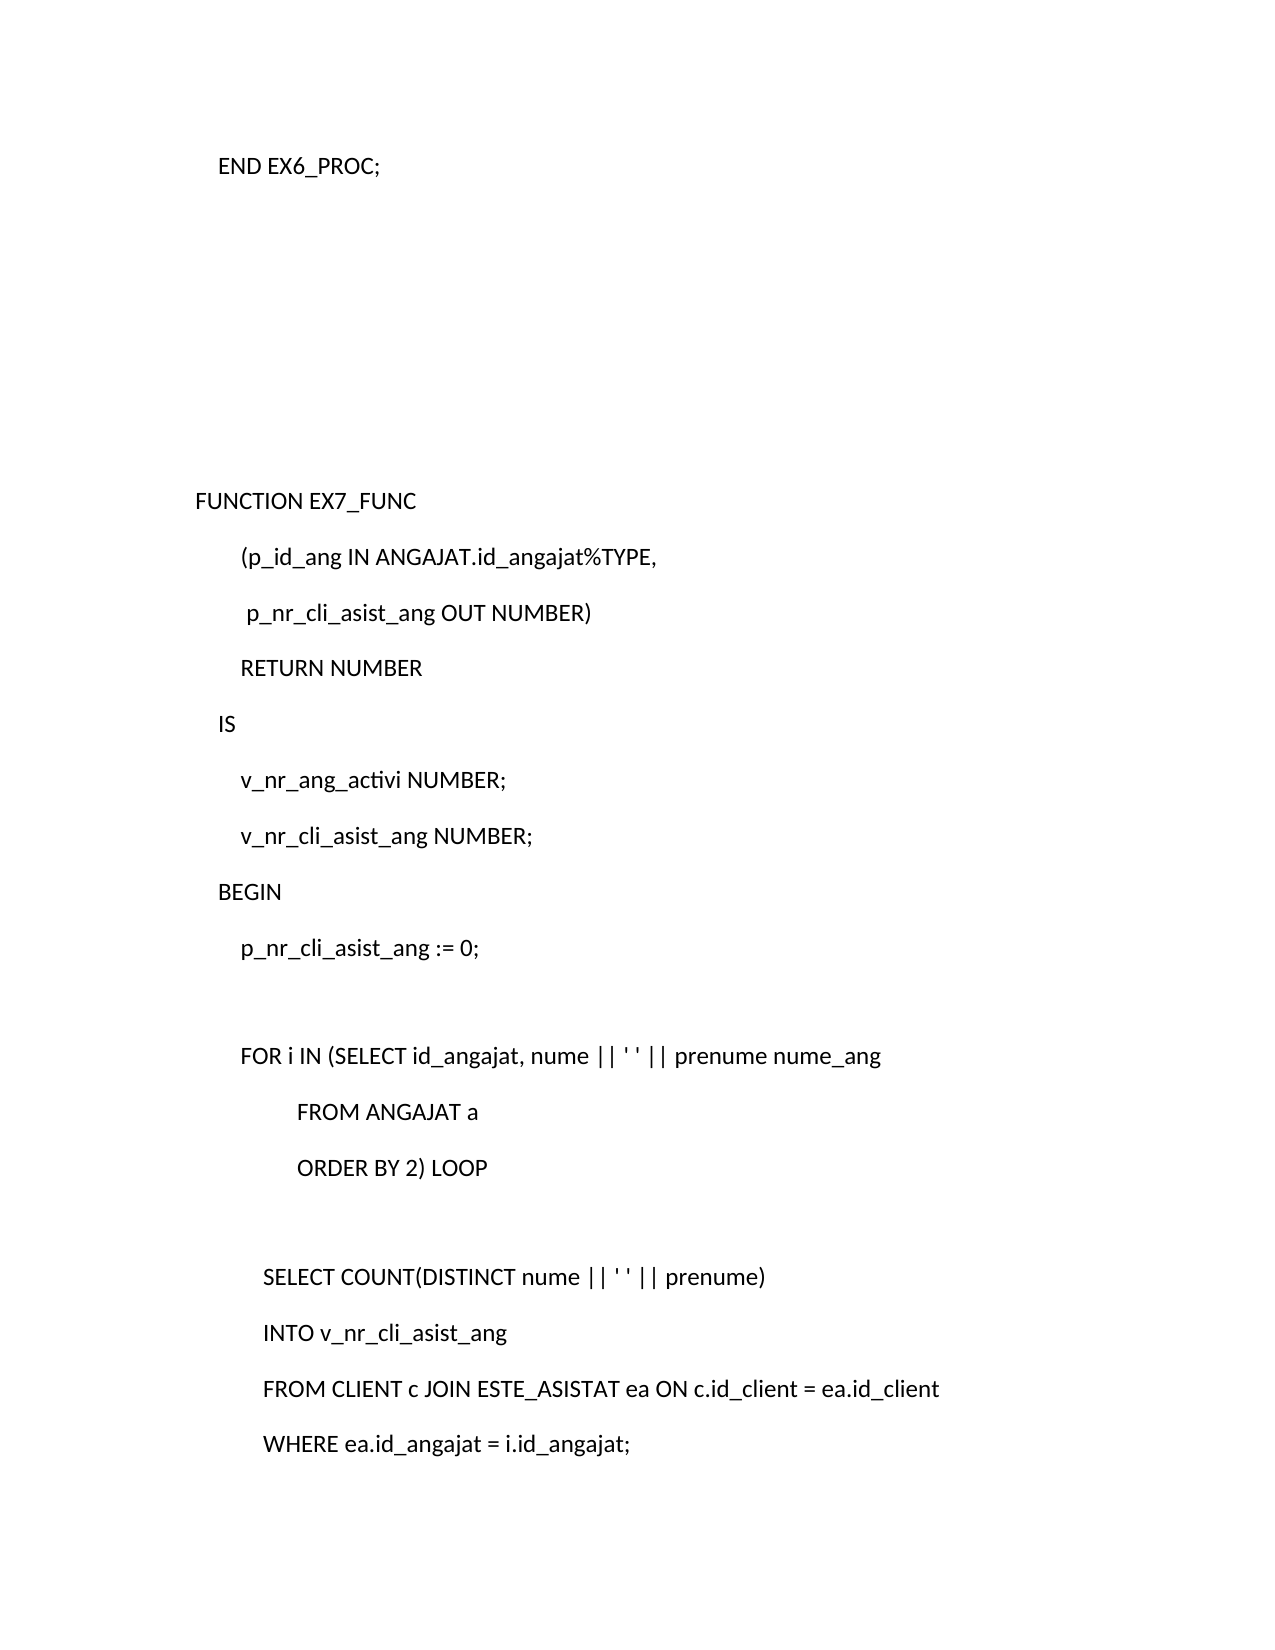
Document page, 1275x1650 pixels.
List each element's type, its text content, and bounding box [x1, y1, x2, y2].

text RETURN NUMBER [150, 652, 1125, 683]
text ORDER BY 2) LOOP [150, 1152, 1125, 1183]
text FUNCTION EX7_FUNC [150, 485, 1125, 516]
text v_nr_cli_asist_ang NUMBER; [150, 820, 1125, 851]
text INTO v_nr_cli_asist_ang [150, 1317, 1125, 1347]
text p_nr_cli_asist_ang OUT NUMBER) [150, 597, 1125, 627]
text FROM ANGAJAT a [150, 1096, 1125, 1127]
text END EX6_PROC; [150, 150, 1125, 181]
text v_nr_ang_activi NUMBER; [150, 764, 1125, 795]
text IS [150, 708, 1125, 739]
text FOR i IN (SELECT id_angajat, nume || ' ' || prenume nume_ang [150, 1041, 1125, 1071]
text BEGIN [150, 876, 1125, 906]
text p_nr_cli_asist_ang := 0; [150, 932, 1125, 962]
text FROM CLIENT c JOIN ESTE_ASISTAT ea ON c.id_client = ea.id_client [150, 1373, 1125, 1403]
text (p_id_ang IN ANGAJAT.id_angajat%TYPE, [150, 541, 1125, 571]
text SELECT COUNT(DISTINCT nume || ' ' || prenume) [150, 1261, 1125, 1292]
text WHERE ea.id_angajat = i.id_angajat; [150, 1428, 1125, 1459]
